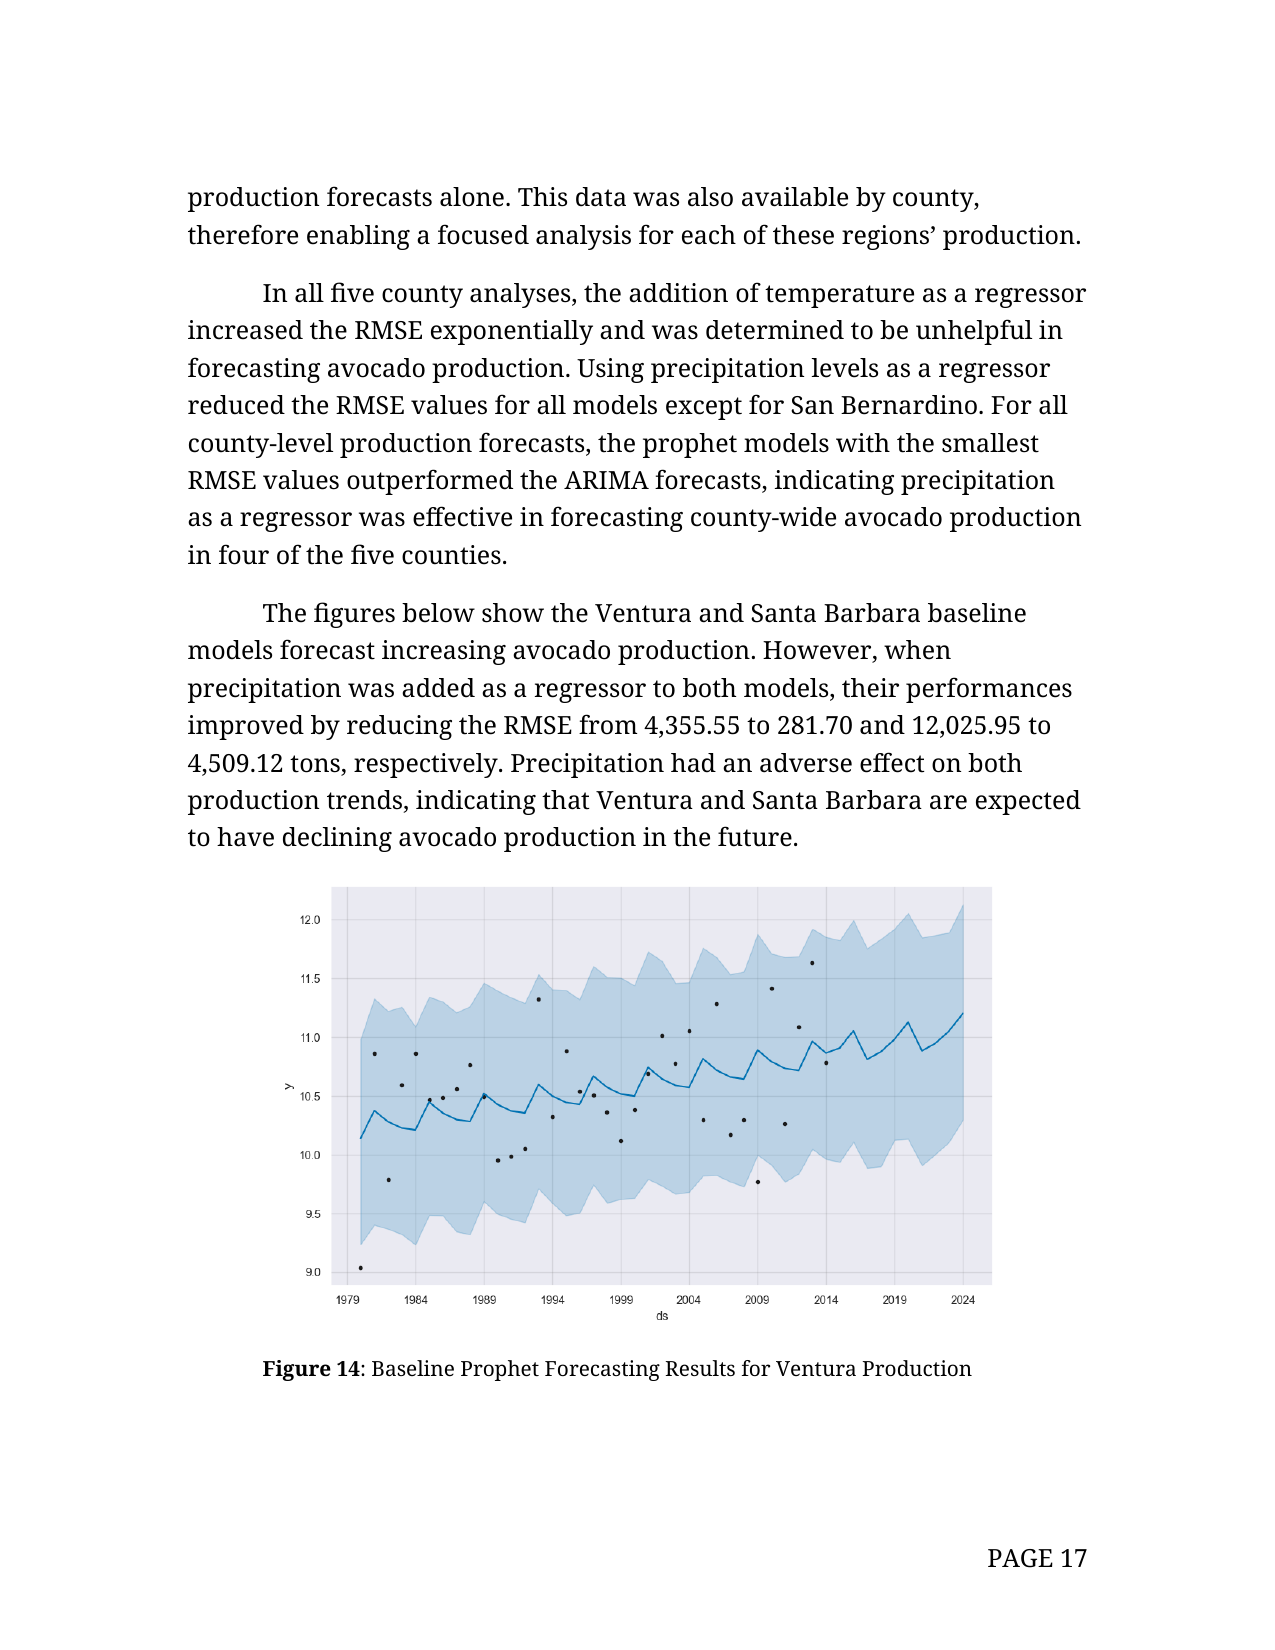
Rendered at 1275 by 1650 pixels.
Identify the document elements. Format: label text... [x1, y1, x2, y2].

text In all five county analyses, the addition of temperature as a regressor increased the RMSE exponentially and was determined to be unhelpful in forecasting avocado production. Using precipitation levels as a regressor reduced the RMSE values for all models except for San Bernardino. For all county-level production forecasts, the prophet models with the smallest RMSE values outperformed the ARIMA forecasts, indicating precipitation as a regressor was effective in forecasting county-wide avocado production in four of the five counties. [187, 276, 1087, 571]
text Figure 14: Baseline Prophet Forecasting Results for Ventura Production [187, 1354, 1087, 1382]
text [187, 180, 1087, 251]
text The figures below show the Ventura and Santa Barbara baseline models forecast increasing avocado production. However, when precipitation was added as a regressor to both models, their performances improved by reducing the RMSE from 4,355.55 to 281.70 and 12,025.95 to 4,509.12 tons, respectively. Precipitation had an adverse effect on both production trends, indicating that Ventura and Santa Barbara are expected to have declining avocado production in the future. [187, 596, 1087, 854]
